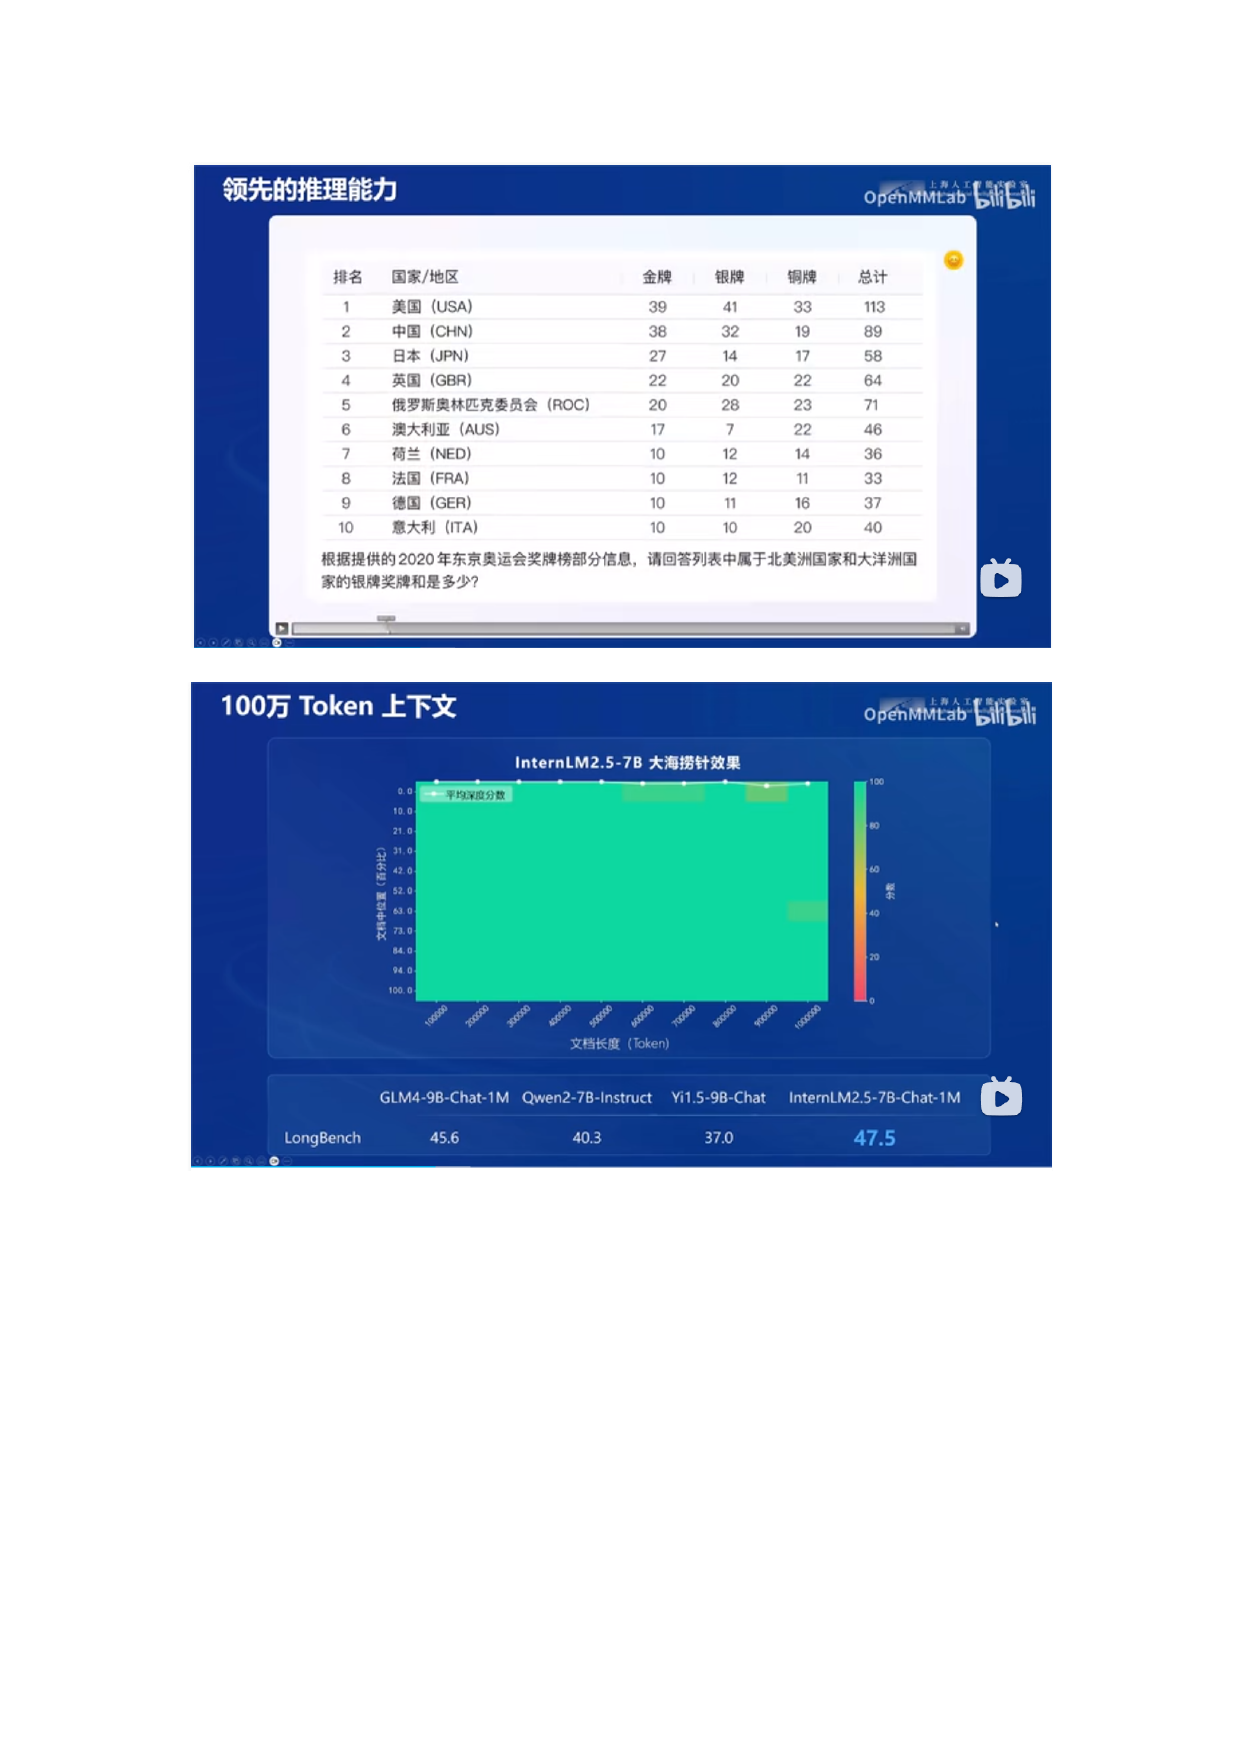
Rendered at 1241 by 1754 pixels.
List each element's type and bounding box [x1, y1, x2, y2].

picture [187, 162, 1053, 648]
picture [187, 682, 1053, 1171]
